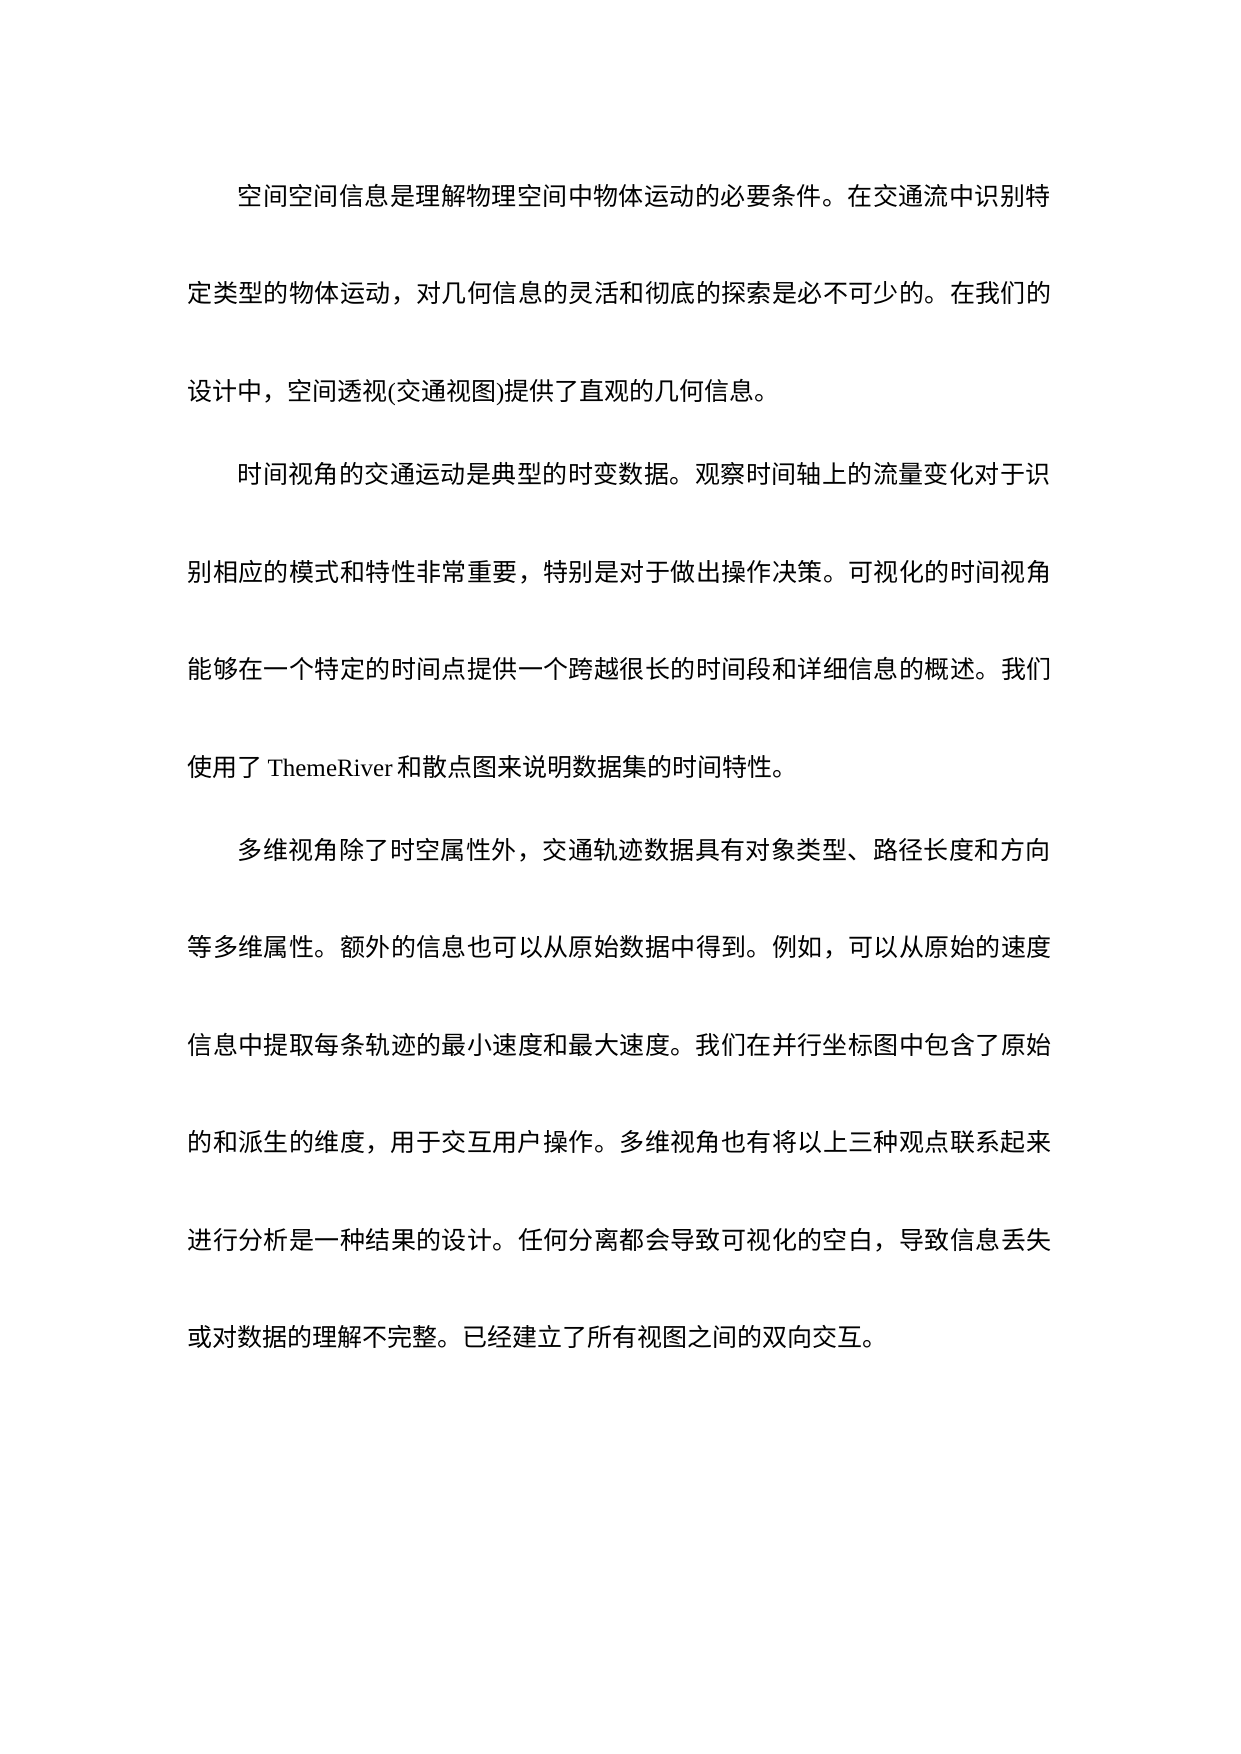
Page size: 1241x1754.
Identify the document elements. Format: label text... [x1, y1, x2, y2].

text 空间空间信息是理解物理空间中物体运动的必要条件。在交通流中识别特定类型的物体运动，对几何信息的灵活和彻底的探索是必不可少的。在我们的设计中，空间透视(交通视图)提供了直观的几何信息。 [187, 162, 1053, 422]
text 多维视角除了时空属性外，交通轨迹数据具有对象类型、路径长度和方向等多维属性。额外的信息也可以从原始数据中得到。例如，可以从原始的速度信息中提取每条轨迹的最小速度和最大速度。我们在并行坐标图中包含了原始的和派生的维度，用于交互用户操作。多维视角也有将以上三种观点联系起来进行分析是一种结果的设计。任何分离都会导致可视化的空白，导致信息丢失或对数据的理解不完整。已经建立了所有视图之间的双向交互。 [187, 816, 1053, 1368]
text 时间视角的交通运动是典型的时变数据。观察时间轴上的流量变化对于识别相应的模式和特性非常重要，特别是对于做出操作决策。可视化的时间视角能够在一个特定的时间点提供一个跨越很长的时间段和详细信息的概述。我们使用了ThemeRiver和散点图来说明数据集的时间特性。 [187, 440, 1053, 798]
